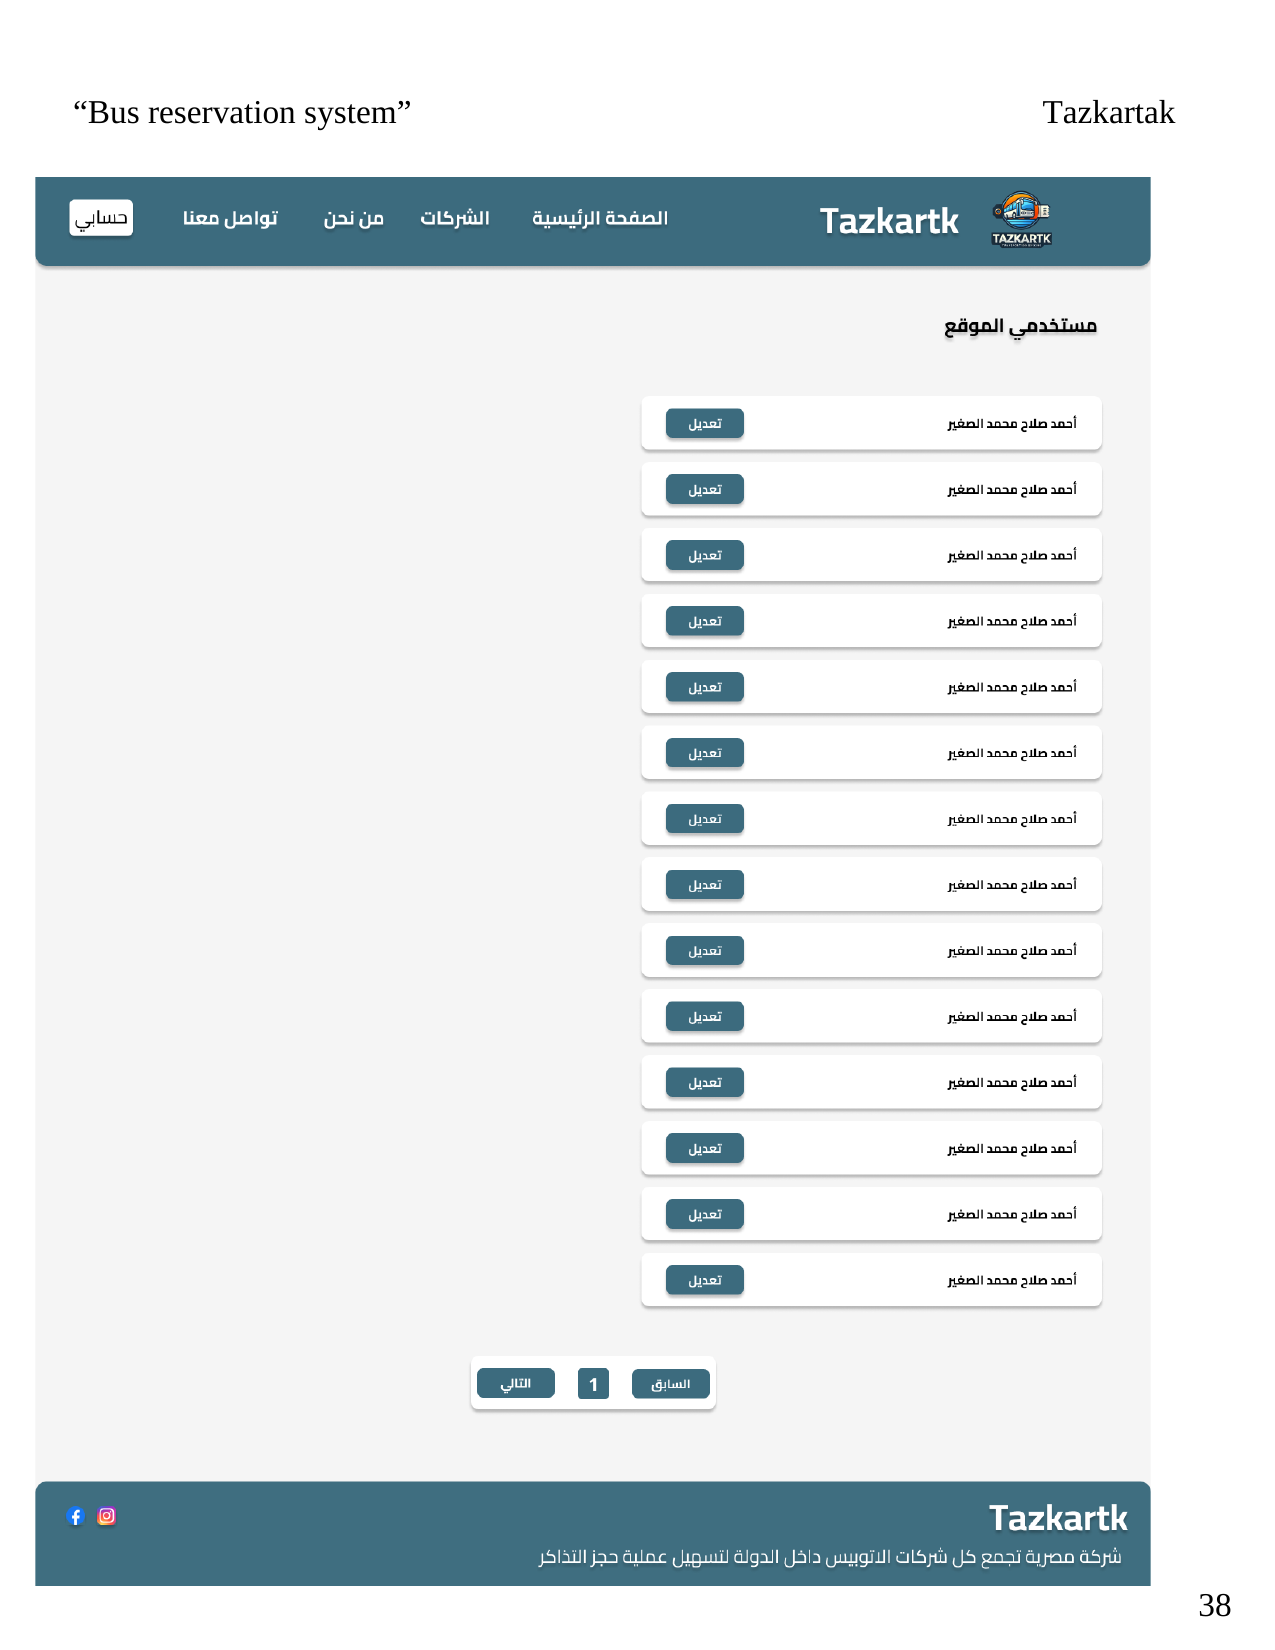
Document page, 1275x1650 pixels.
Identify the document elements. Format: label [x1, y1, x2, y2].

picture [35, 177, 1151, 1586]
